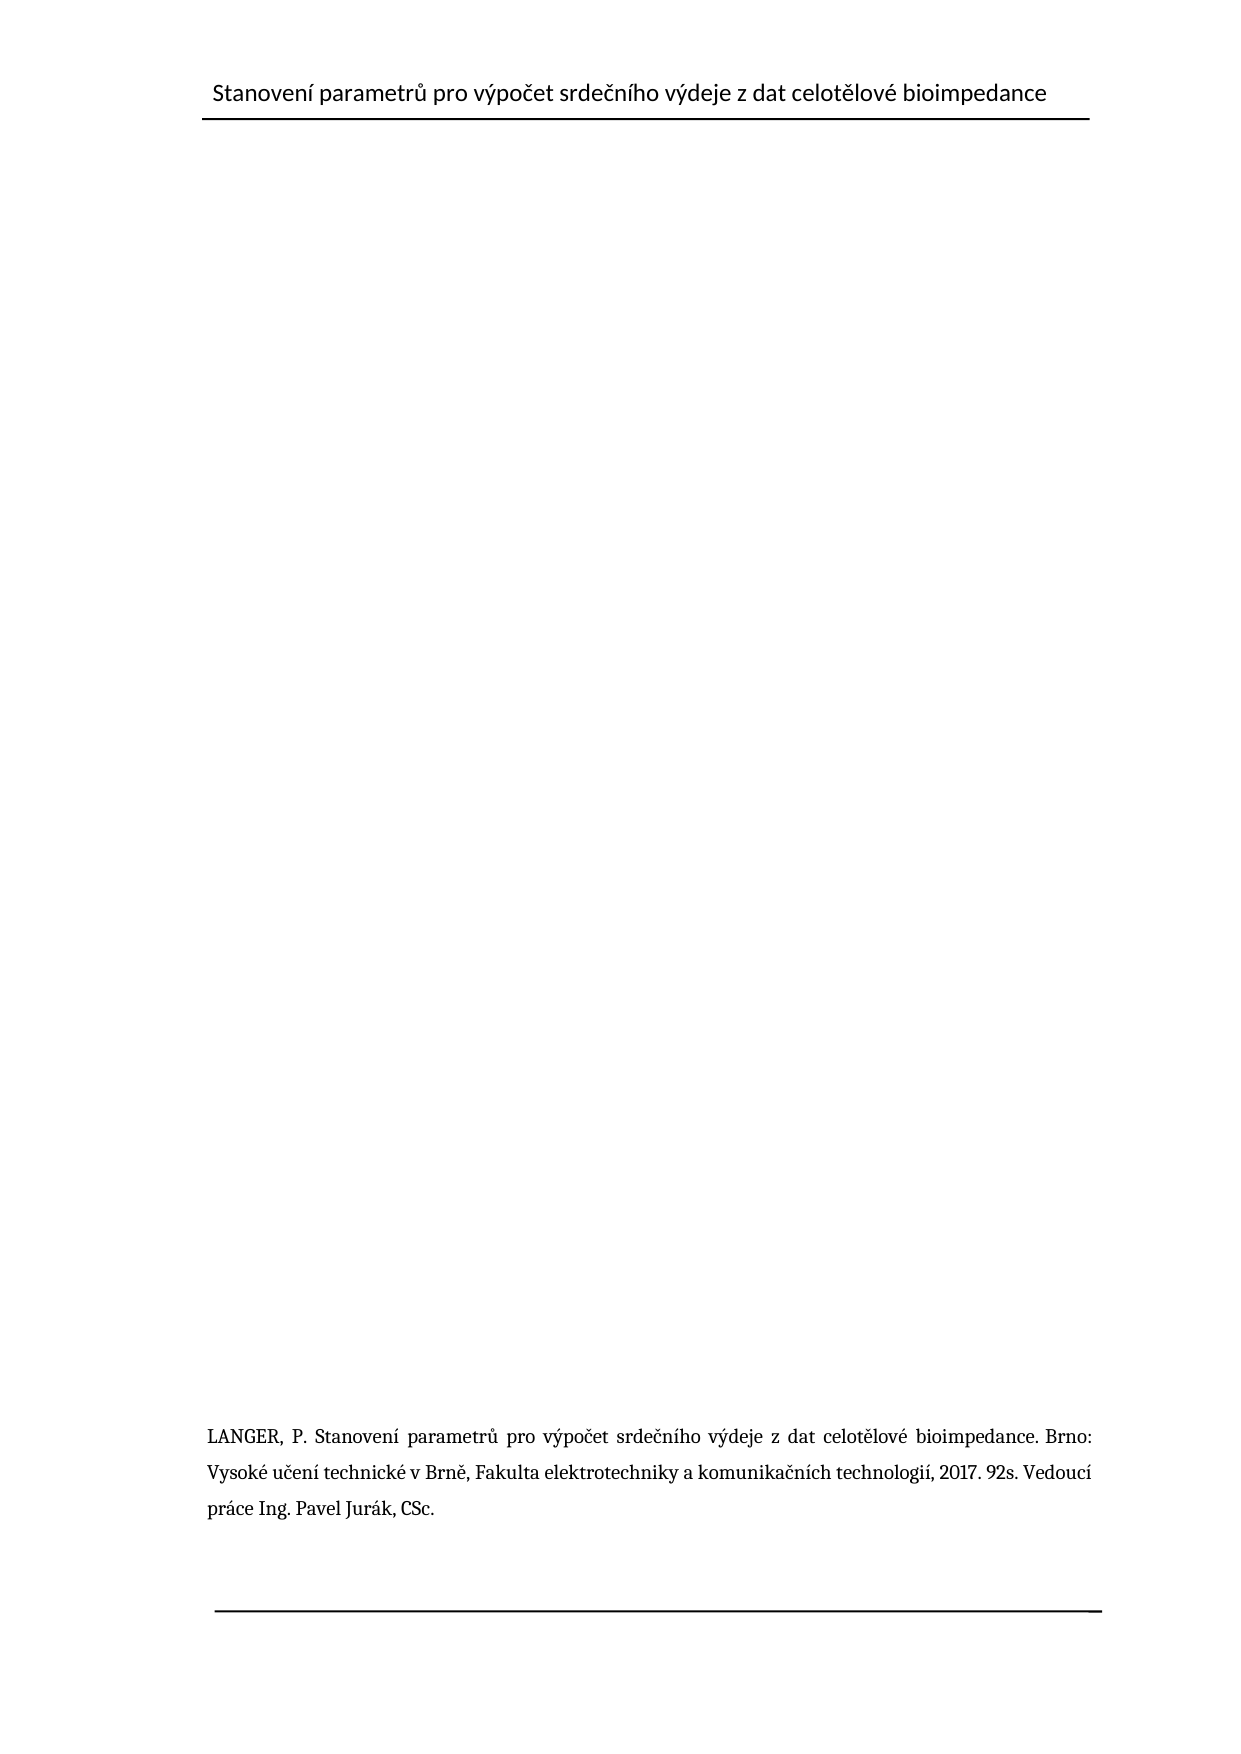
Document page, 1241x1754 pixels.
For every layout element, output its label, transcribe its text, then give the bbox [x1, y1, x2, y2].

text LANGER, P. Stanovení parametrů pro výpočet srdečního výdeje z dat celotělové bioimpedance. Brno: Vysoké učení technické v Brně, Fakulta elektrotechniky a komunikačních technologií, 2017. 92s. Vedoucí práce Ing. Pavel Jurák, CSc. [207, 1425, 1092, 1521]
